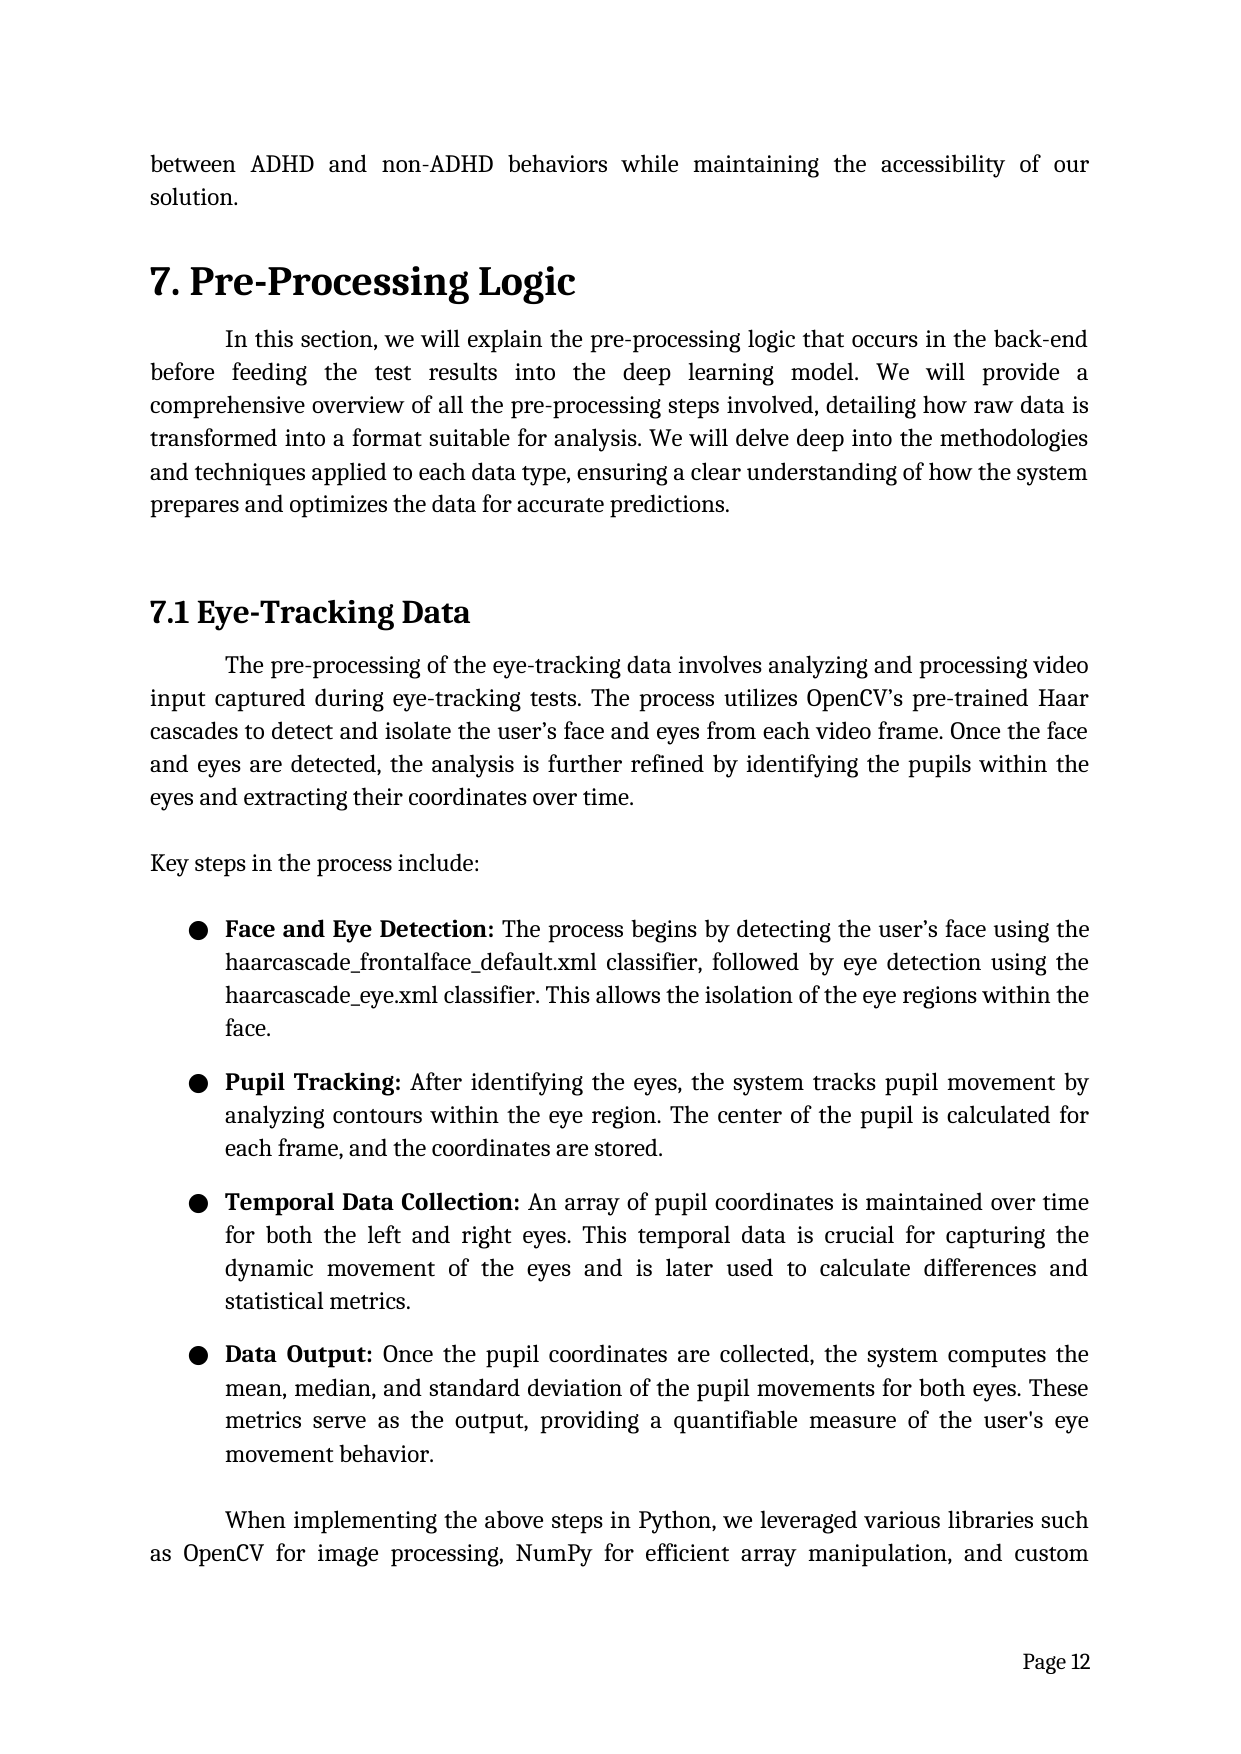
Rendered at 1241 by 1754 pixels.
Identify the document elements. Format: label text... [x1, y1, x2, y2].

list Temporal Data Collection: An array of pupil coordinates is maintained over time for both the left and right eyes. This temporal data is crucial for capturing the dynamic movement of the eyes and is later used to calculate differences and statistical metrics. [187, 1187, 1090, 1315]
text The pre-processing of the eye-tracking data involves analyzing and processing video input captured during eye-tracking tests. The process utilizes OpenCV’s pre-trained Haar cascades to detect and isolate the user’s face and eyes from each video frame. Once the face and eyes are detected, the analysis is further refined by identifying the pupils within the eyes and extracting their coordinates over time. [150, 651, 1090, 811]
list Data Output: Once the pupil coordinates are collected, the system computes the mean, median, and standard deviation of the pupil movements for both eyes. These metrics serve as the output, providing a quantifiable measure of the user's eye movement behavior. [187, 1340, 1090, 1468]
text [150, 150, 1090, 212]
subtitle 7.1 Eye-Tracking Data [150, 594, 1090, 632]
subtitle 7. Pre-Processing Logic [150, 258, 1090, 306]
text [150, 1506, 1090, 1567]
text Key steps in the process include: [150, 849, 1090, 877]
list Face and Eye Detection: The process begins by detecting the user’s face using the haarcascade_frontalface_default.xml classifier, followed by eye detection using the haarcascade_eye.xml classifier. This allows the isolation of the eye regions within the face. [187, 915, 1090, 1042]
list Pupil Tracking: After identifying the eyes, the system tracks pupil movement by analyzing contours within the eye region. The center of the pupil is calculated for each frame, and the coordinates are stored. [187, 1068, 1090, 1162]
text In this section, we will explain the pre-processing logic that occurs in the back-end before feeding the test results into the deep learning model. We will provide a comprehensive overview of all the pre-processing steps involved, detailing how raw data is transformed into a format suitable for analysis. We will delve deep into the methodologies and techniques applied to each data type, ensuring a clear understanding of how the system prepares and optimizes the data for accurate predictions. [150, 325, 1090, 519]
